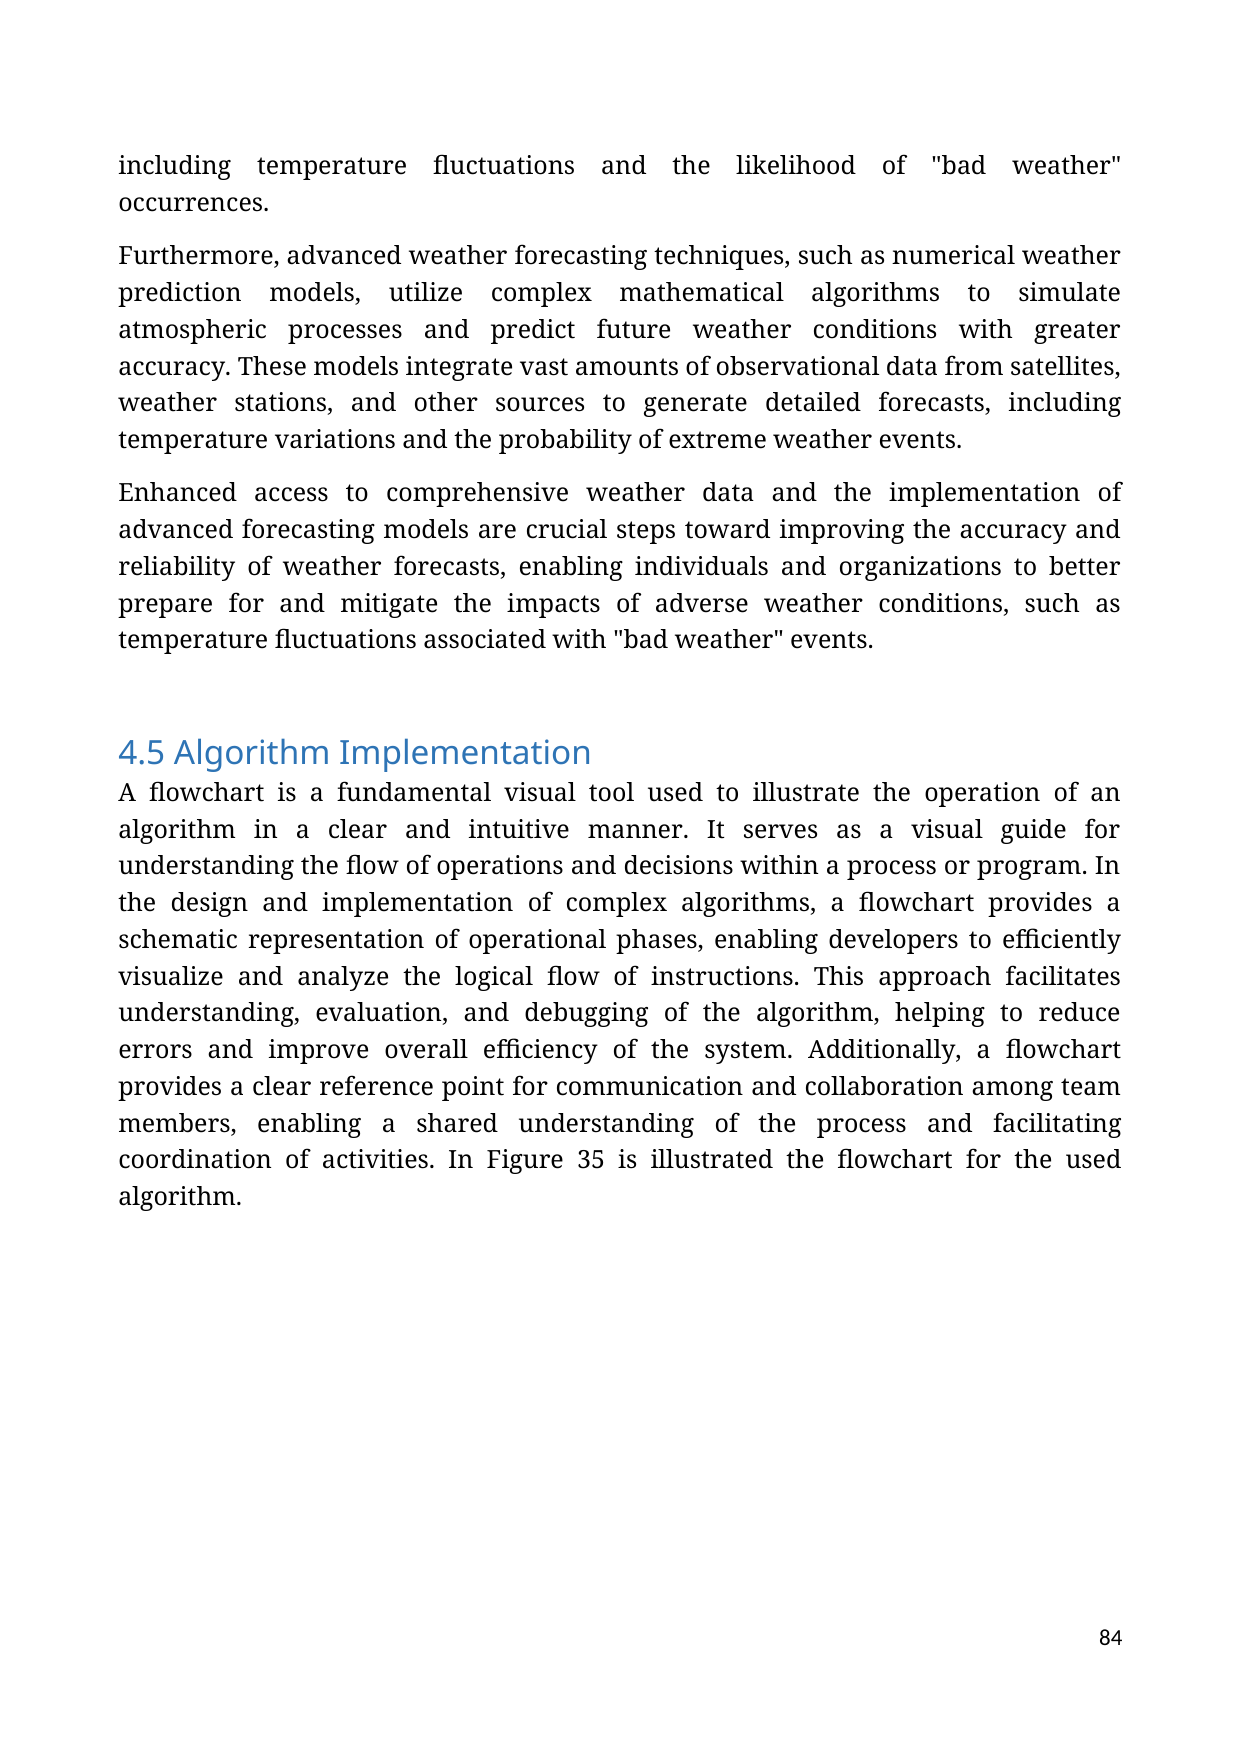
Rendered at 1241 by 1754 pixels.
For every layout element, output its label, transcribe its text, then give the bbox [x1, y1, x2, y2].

text Enhanced access to comprehensive weather data and the implementation of advanced forecasting models are crucial steps toward improving the accuracy and reliability of weather forecasts, enabling individuals and organizations to better prepare for and mitigate the impacts of adverse weather conditions, such as temperature fluctuations associated with "bad weather" events. [118, 475, 1122, 656]
text A flowchart is a fundamental visual tool used to illustrate the operation of an algorithm in a clear and intuitive manner. It serves as a visual guide for understanding the flow of operations and decisions within a process or program. In the design and implementation of complex algorithms, a flowchart provides a schematic representation of operational phases, enabling developers to efficiently visualize and analyze the logical flow of instructions. This approach facilitates understanding, evaluation, and debugging of the algorithm, helping to reduce errors and improve overall efficiency of the system. Additionally, a flowchart provides a clear reference point for communication and collaboration among team members, enabling a shared understanding of the process and facilitating coordination of activities. In Figure 35 is illustrated the flowchart for the used algorithm. [118, 774, 1122, 1213]
text Furthermore, advanced weather forecasting techniques, such as numerical weather prediction models, utilize complex mathematical algorithms to simulate atmospheric processes and predict future weather conditions with greater accuracy. These models integrate vast amounts of observational data from satellites, weather stations, and other sources to generate detailed forecasts, including temperature variations and the probability of extreme weather events. [118, 238, 1122, 456]
subtitle 4.5 Algorithm Implementation [118, 729, 1122, 774]
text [118, 148, 1122, 218]
